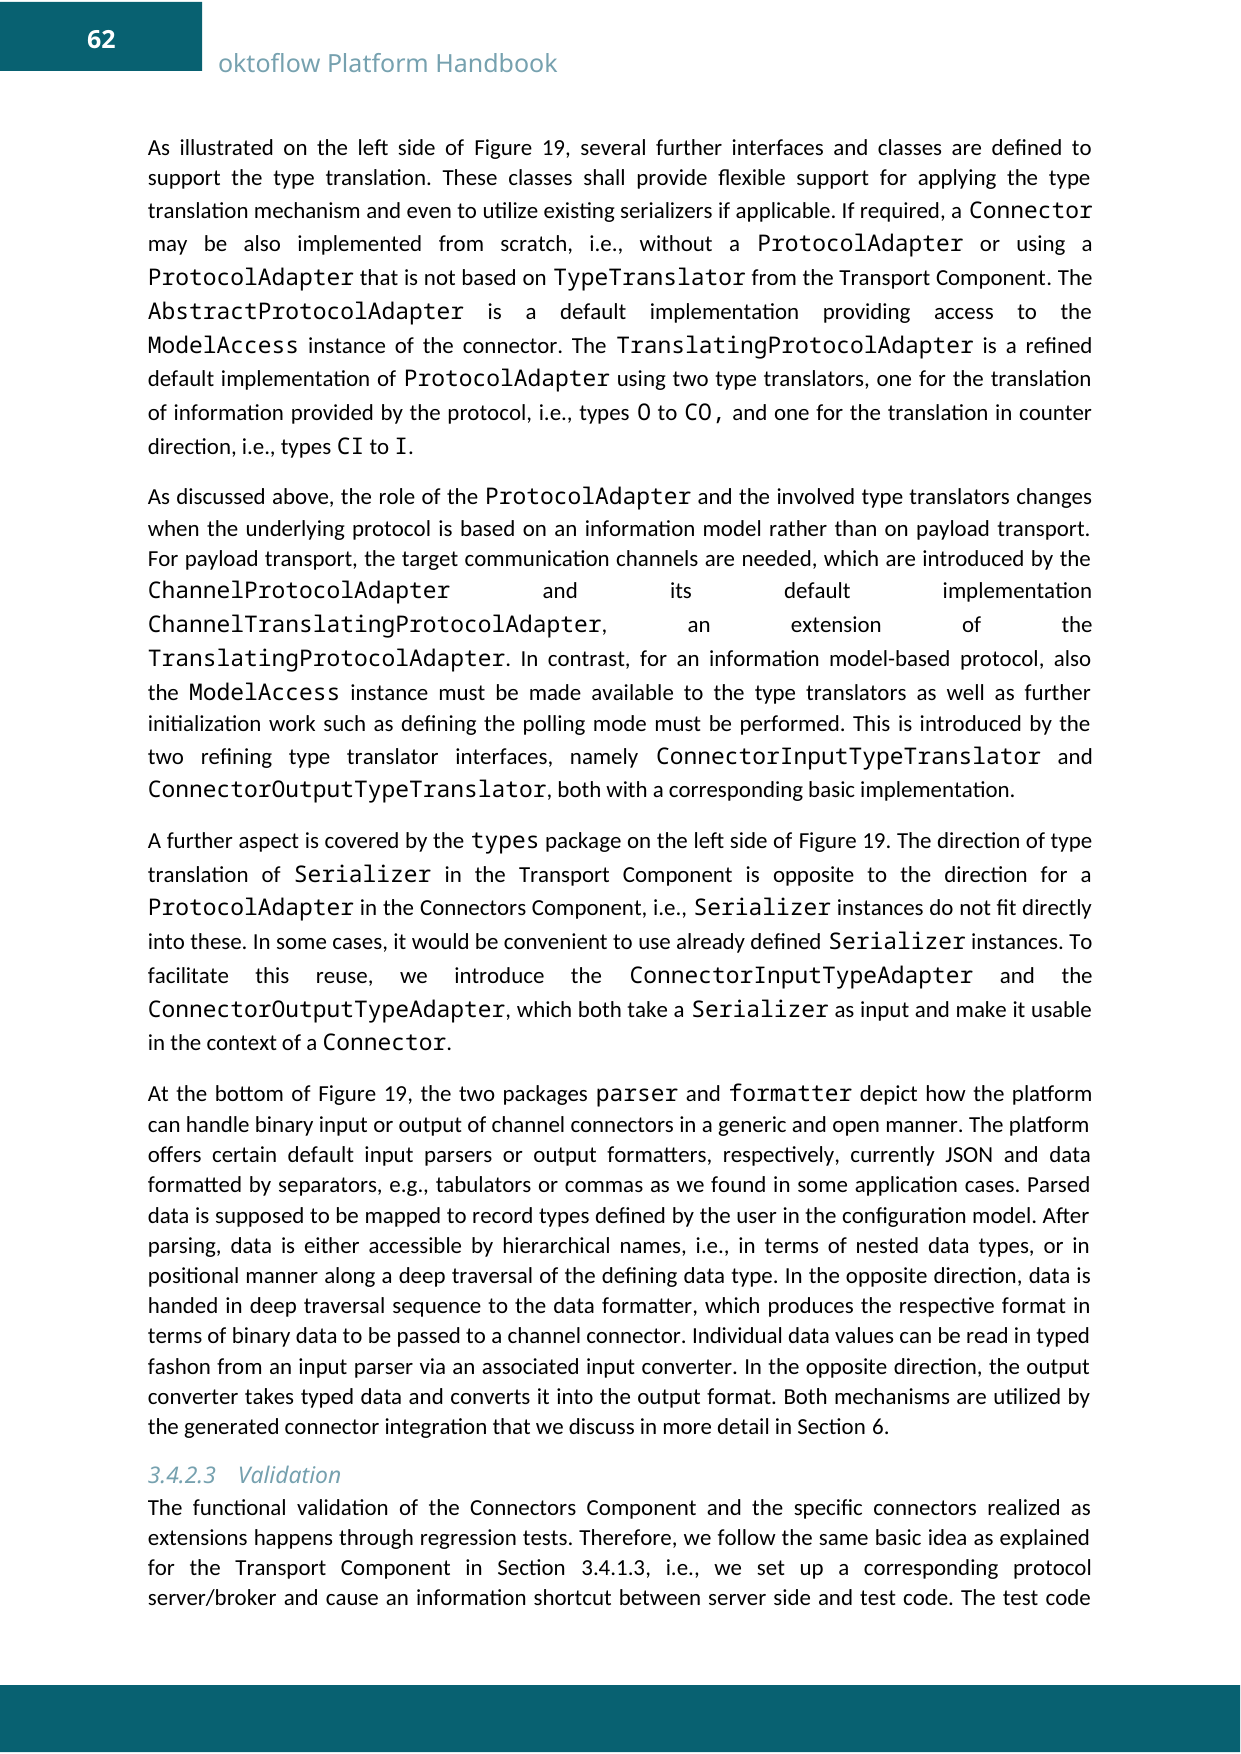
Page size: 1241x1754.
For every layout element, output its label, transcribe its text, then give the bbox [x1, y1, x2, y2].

text As illustrated on the left side of Figure 19, several further interfaces and classes are defined to support the type translation. These classes shall provide flexible support for applying the type translation mechanism and even to utilize existing serializers if applicable. If required, a Connector may be also implemented from scratch, i.e., without a ProtocolAdapter or using a ProtocolAdapter that is not based on TypeTranslator from the Transport Component. The AbstractProtocolAdapter is a default implementation providing access to the ModelAccess instance of the connector. The TranslatingProtocolAdapter is a refined default implementation of ProtocolAdapter using two type translators, one for the translation of information provided by the protocol, i.e., types O to CO, and one for the translation in counter direction, i.e., types CI to I. [148, 133, 1093, 461]
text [148, 1493, 1093, 1612]
subtitle Validation [148, 1459, 1093, 1490]
text A further aspect is covered by the types package on the left side of Figure 19. The direction of type translation of Serializer in the Transport Component is opposite to the direction for a ProtocolAdapter in the Connectors Component, i.e., Serializer instances do not fit directly into these. In some cases, it would be convenient to use already defined Serializer instances. To facilitate this reuse, we introduce the ConnectorInputTypeAdapter and the ConnectorOutputTypeAdapter, which both take a Serializer as input and make it usable in the context of a Connector. [148, 824, 1093, 1058]
text At the bottom of Figure 19, the two packages parser and formatter depict how the platform can handle binary input or output of channel connectors in a generic and open manner. The platform offers certain default input parsers or output formatters, respectively, currently JSON and data formatted by separators, e.g., tabulators or commas as we found in some application cases. Parsed data is supposed to be mapped to record types defined by the user in the configuration model. After parsing, data is either accessible by hierarchical names, i.e., in terms of nested data types, or in positional manner along a deep traversal of the defining data type. In the opposite direction, data is handed in deep traversal sequence to the data formatter, which produces the respective format in terms of binary data to be passed to a channel connector. Individual data values can be read in typed fashon from an input parser via an associated input converter. In the opposite direction, the output converter takes typed data and converts it into the output format. Both mechanisms are utilized by the generated connector integration that we discuss in more detail in Section 6. [148, 1077, 1093, 1440]
text As discussed above, the role of the ProtocolAdapter and the involved type translators changes when the underlying protocol is based on an information model rather than on payload transport. For payload transport, the target communication channels are needed, which are introduced by the ChannelProtocolAdapter and its default implementation ChannelTranslatingProtocolAdapter, an extension of the TranslatingProtocolAdapter. In contrast, for an information model-based protocol, also the ModelAccess instance must be made available to the type translators as well as further initialization work such as defining the polling mode must be performed. This is introduced by the two refining type translator interfaces, namely ConnectorInputTypeTranslator and ConnectorOutputTypeTranslator, both with a corresponding basic implementation. [148, 480, 1093, 805]
